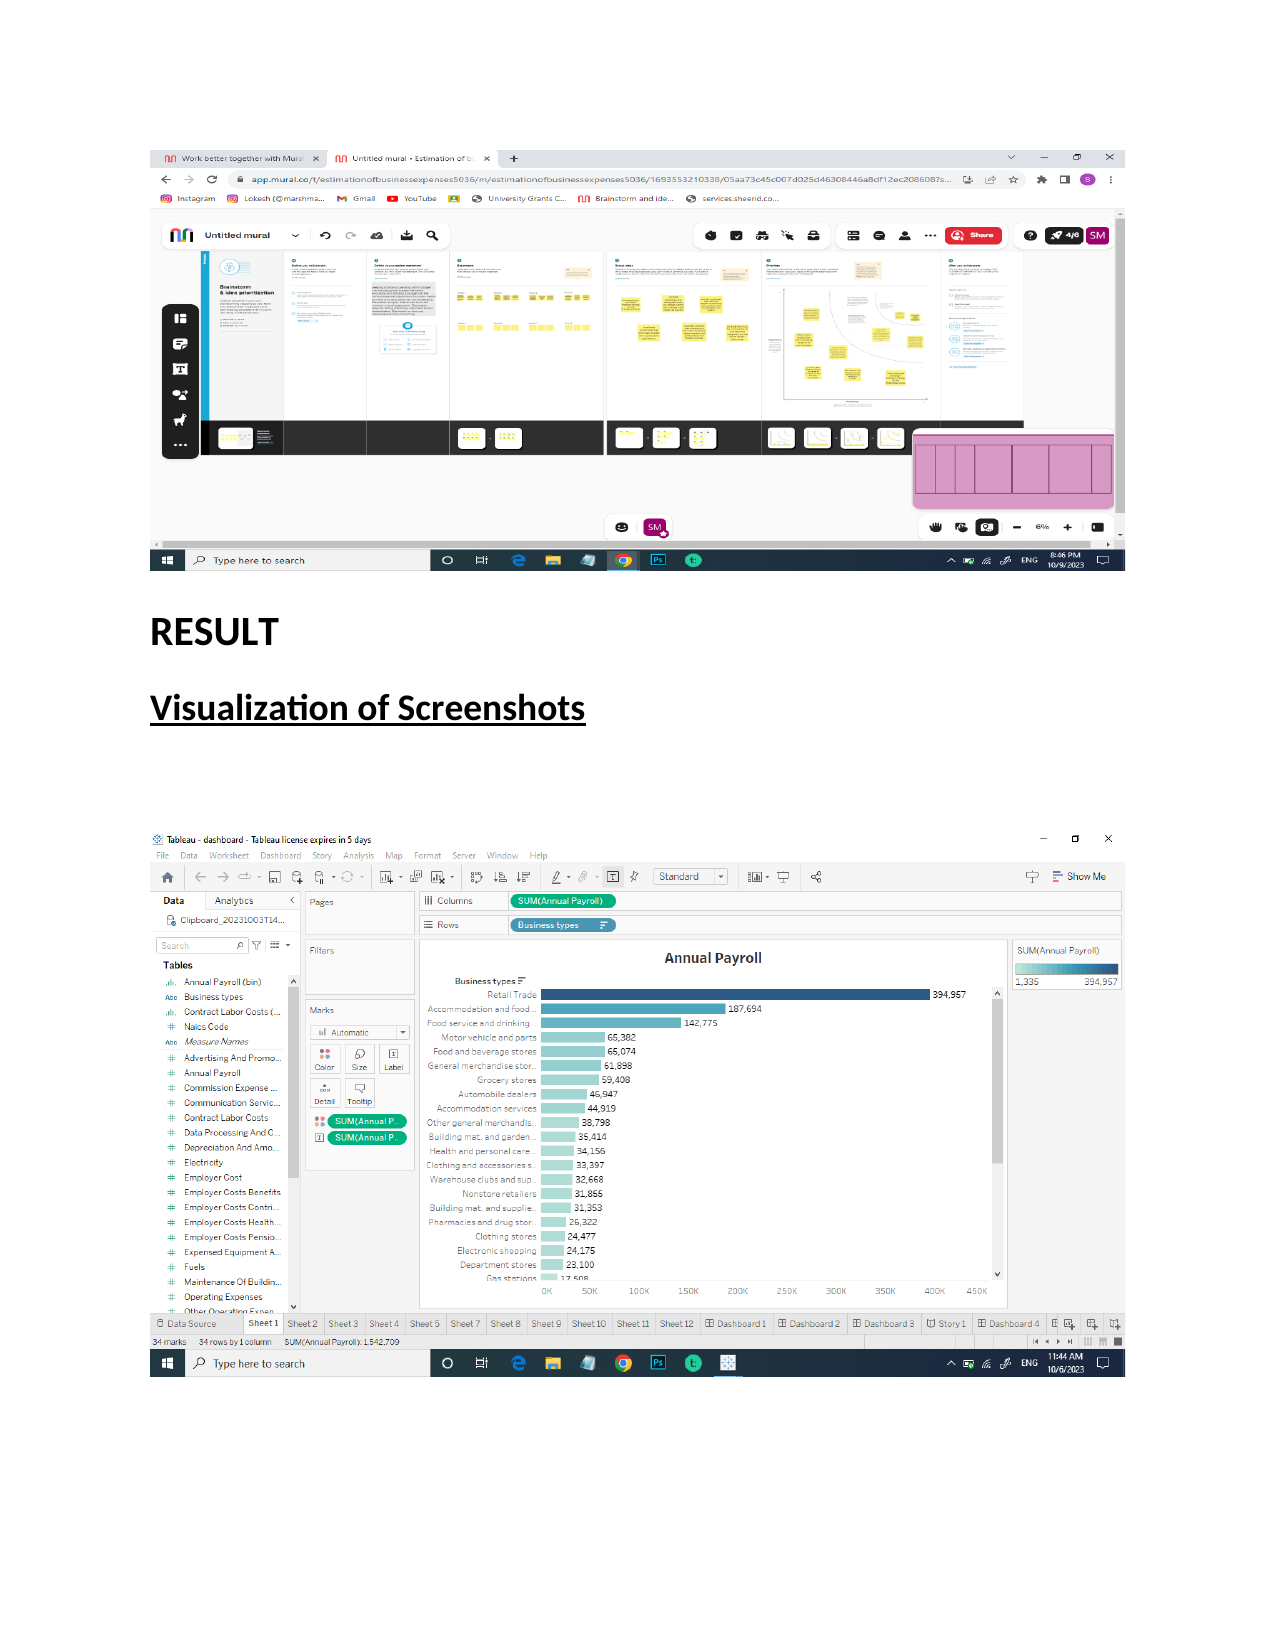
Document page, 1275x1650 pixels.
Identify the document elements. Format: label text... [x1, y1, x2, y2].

text RESULT [150, 605, 1125, 656]
text Visualization of Screenshots [150, 684, 1125, 730]
picture [150, 150, 1125, 571]
picture [150, 831, 1125, 1377]
